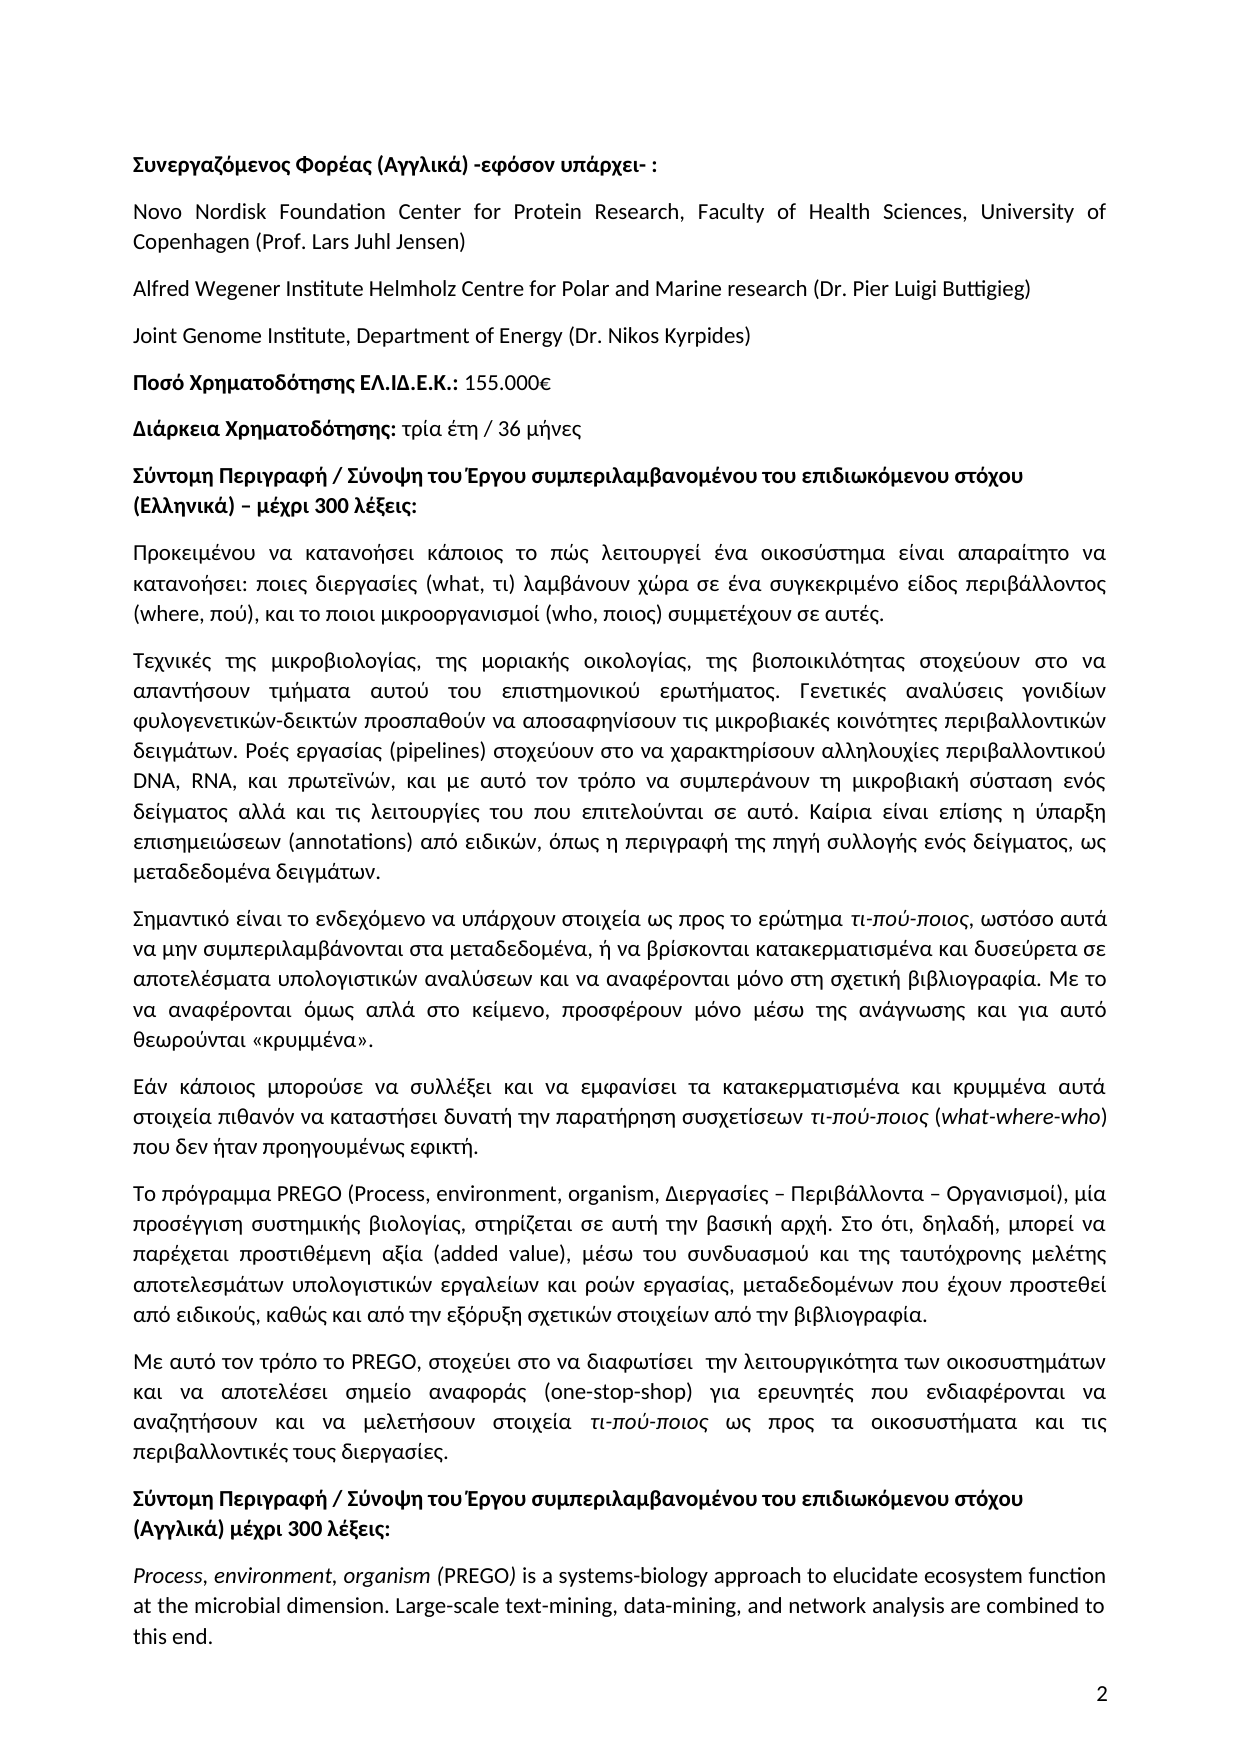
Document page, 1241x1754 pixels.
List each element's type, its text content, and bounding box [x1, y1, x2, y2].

text Προκειμένου να κατανοήσει κάποιος το πώς λειτουργεί ένα οικοσύστημα είναι απαραίτητο να κατανοήσει: ποιες διεργασίες (what, τι) λαμβάνουν χώρα σε ένα συγκεκριμένο είδος περιβάλλοντος (where, πού), και το ποιοι μικροοργανισμοί (who, ποιος) συμμετέχουν σε αυτές. [133, 538, 1107, 627]
text Alfred Wegener Institute Helmholz Centre for Polar and Marine research (Dr. Pier Luigi Buttigieg) [133, 274, 1107, 302]
text Με αυτό τον τρόπο το PREGO, στοχεύει στο να διαφωτίσει την λειτουργικότητα των οικοσυστημάτων και να αποτελέσει σημείο αναφοράς (one-stop-shop) για ερευνητές που ενδιαφέρονται να αναζητήσουν και να μελετήσουν στοιχεία τι-πού-ποιος ως προς τα οικοσυστήματα και τις περιβαλλοντικές τους διεργασίες. [133, 1347, 1107, 1466]
text Process, environment, organism (PREGO) is a systems-biology approach to elucidate ecosystem function at the microbial dimension. Large-scale text-mining, data-mining, and network analysis are combined to this end. [133, 1561, 1107, 1650]
text Σημαντικό είναι το ενδεχόμενο να υπάρχουν στοιχεία ως προς το ερώτημα τι-πού-ποιος, ωστόσο αυτά να μην συμπεριλαμβάνονται στα μεταδεδομένα, ή να βρίσκονται κατακερματισμένα και δυσεύρετα σε αποτελέσματα υπολογιστικών αναλύσεων και να αναφέρονται μόνο στη σχετική βιβλιογραφία. Με το να αναφέρονται όμως απλά στο κείμενο, προσφέρουν μόνο μέσω της ανάγνωσης και για αυτό θεωρούνται «κρυμμένα». [133, 904, 1107, 1053]
text Ποσό Χρηματοδότησης ΕΛ.ΙΔ.Ε.Κ.: 155.000€ [133, 368, 1107, 396]
text Σύντομη Περιγραφή / Σύνοψη του Έργου συμπεριλαμβανομένου του επιδιωκόμενου στόχου (Ελληνικά) – μέχρι 300 λέξεις: [133, 461, 1107, 520]
text Τεχνικές της μικροβιολογίας, της μοριακής οικολογίας, της βιοποικιλότητας στοχεύουν στο να απαντήσουν τμήματα αυτού του επιστημονικού ερωτήματος. Γενετικές αναλύσεις γονιδίων φυλογενετικών-δεικτών προσπαθούν να αποσαφηνίσουν τις μικροβιακές κοινότητες περιβαλλοντικών δειγμάτων. Ροές εργασίας (pipelines) στοχεύουν στο να χαρακτηρίσουν αλληλουχίες περιβαλλοντικού DNA, RNA, και πρωτεϊνών, και με αυτό τον τρόπο να συμπεράνουν τη μικροβιακή σύσταση ενός δείγματος αλλά και τις λειτουργίες του που επιτελούνται σε αυτό. Καίρια είναι επίσης η ύπαρξη επισημειώσεων (annotations) από ειδικών, όπως η περιγραφή της πηγή συλλογής ενός δείγματος, ως μεταδεδομένα δειγμάτων. [133, 646, 1107, 885]
text Διάρκεια Χρηματοδότησης: τρία έτη / 36 μήνες [133, 414, 1107, 443]
text Συνεργαζόμενος Φορέας (Αγγλικά) -εφόσον υπάρχει- : [133, 150, 1107, 178]
text Novo Nordisk Foundation Center for Protein Research, Faculty of Health Sciences, University of Copenhagen (Prof. Lars Juhl Jensen) [133, 197, 1107, 255]
text Το πρόγραμμα PREGO (Process, environment, organism, Διεργασίες – Περιβάλλοντα – Οργανισμοί), μία προσέγγιση συστημικής βιολογίας, στηρίζεται σε αυτή την βασική αρχή. Στο ότι, δηλαδή, μπορεί να παρέχεται προστιθέμενη αξία (added value), μέσω του συνδυασμού και της ταυτόχρονης μελέτης αποτελεσμάτων υπολογιστικών εργαλείων και ροών εργασίας, μεταδεδομένων που έχουν προστεθεί από ειδικούς, καθώς και από την εξόρυξη σχετικών στοιχείων από την βιβλιογραφία. [133, 1179, 1107, 1328]
text Joint Genome Institute, Department of Energy (Dr. Nikos Kyrpides) [133, 321, 1107, 349]
text Εάν κάποιος μπορούσε να συλλέξει και να εμφανίσει τα κατακερματισμένα και κρυμμένα αυτά στοιχεία πιθανόν να καταστήσει δυνατή την παρατήρηση συσχετίσεων τι-πού-ποιος (what-where-who) που δεν ήταν προηγουμένως εφικτή. [133, 1072, 1107, 1160]
text Σύντομη Περιγραφή / Σύνοψη του Έργου συμπεριλαμβανομένου του επιδιωκόμενου στόχου (Αγγλικά) μέχρι 300 λέξεις: [133, 1484, 1107, 1543]
